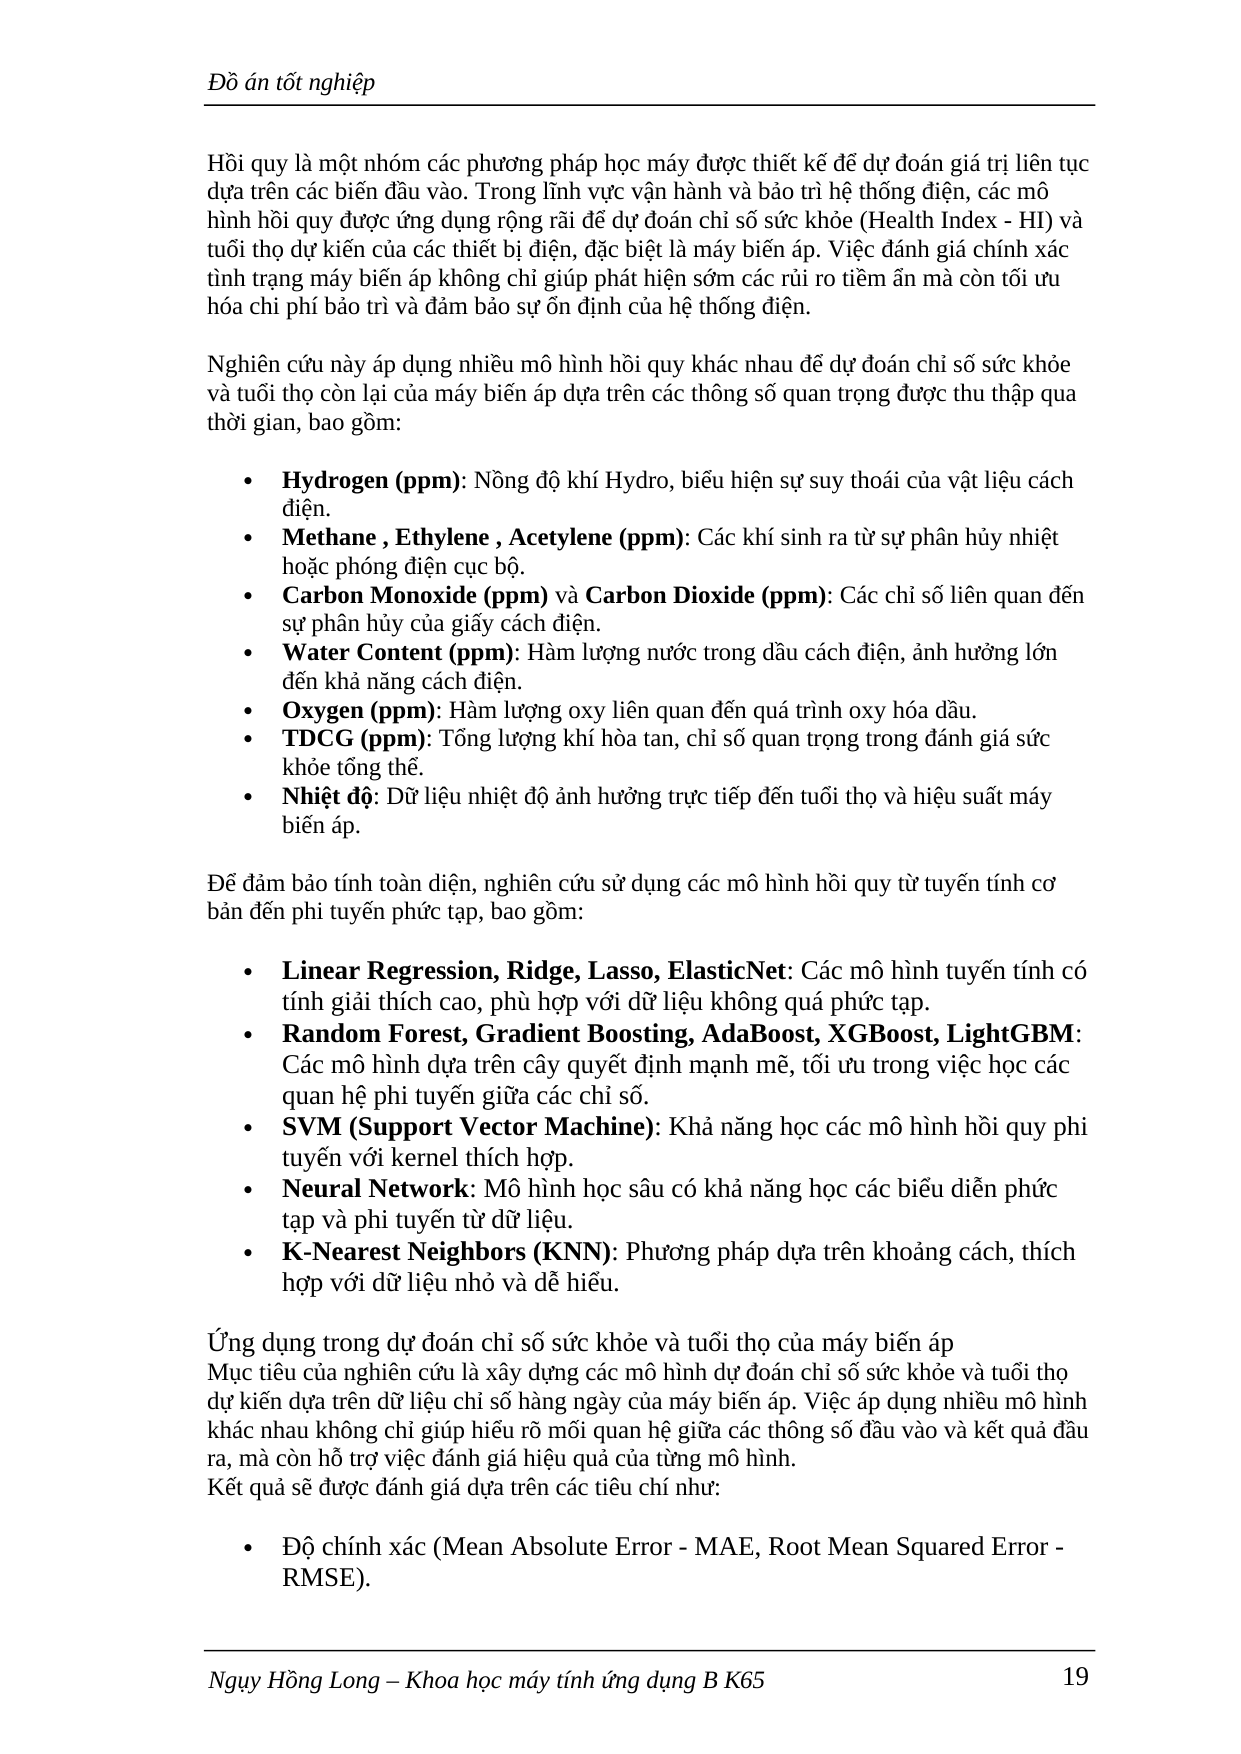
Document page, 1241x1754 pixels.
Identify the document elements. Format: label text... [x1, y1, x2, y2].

text Mục tiêu của nghiên cứu là xây dựng các mô hình dự đoán chỉ số sức khỏe và tuổi thọ dự kiến dựa trên dữ liệu chỉ số hàng ngày của máy biến áp. Việc áp dụng nhiều mô hình khác nhau không chỉ giúp hiểu rõ mối quan hệ giữa các thông số đầu vào và kết quả đầu ra, mà còn hỗ trợ việc đánh giá hiệu quả của từng mô hình. [207, 1357, 1092, 1472]
list SVM (Support Vector Machine): Khả năng học các mô hình hồi quy phi tuyến với kernel thích hợp. [244, 1110, 1092, 1172]
text Ứng dụng trong dự đoán chỉ số sức khỏe và tuổi thọ của máy biến áp [207, 1326, 1092, 1357]
text Nghiên cứu này áp dụng nhiều mô hình hồi quy khác nhau để dự đoán chỉ số sức khỏe và tuổi thọ còn lại của máy biến áp dựa trên các thông số quan trọng được thu thập qua thời gian, bao gồm: [207, 349, 1092, 436]
list Neural Network: Mô hình học sâu có khả năng học các biểu diễn phức tạp và phi tuyến từ dữ liệu. [244, 1172, 1092, 1235]
list Nhiệt độ: Dữ liệu nhiệt độ ảnh hưởng trực tiếp đến tuổi thọ và hiệu suất máy biến áp. [244, 781, 1092, 838]
list Độ chính xác (Mean Absolute Error - MAE, Root Mean Squared Error - RMSE). [244, 1530, 1092, 1592]
text Kết quả sẽ được đánh giá dựa trên các tiêu chí như: [207, 1472, 1092, 1501]
list TDCG (ppm): Tổng lượng khí hòa tan, chỉ số quan trọng trong đánh giá sức khỏe tổng thể. [244, 723, 1092, 781]
list Methane , Ethylene , Acetylene (ppm): Các khí sinh ra từ sự phân hủy nhiệt hoặc phóng điện cục bộ. [244, 522, 1092, 580]
list Hydrogen (ppm): Nồng độ khí Hydro, biểu hiện sự suy thoái của vật liệu cách điện. [244, 465, 1092, 522]
text Để đảm bảo tính toàn diện, nghiên cứu sử dụng các mô hình hồi quy từ tuyến tính cơ bản đến phi tuyến phức tạp, bao gồm: [207, 868, 1092, 925]
list K-Nearest Neighbors (KNN): Phương pháp dựa trên khoảng cách, thích hợp với dữ liệu nhỏ và dễ hiểu. [244, 1235, 1092, 1297]
list Water Content (ppm): Hàm lượng nước trong dầu cách điện, ảnh hưởng lớn đến khả năng cách điện. [244, 637, 1092, 695]
list Linear Regression, Ridge, Lasso, ElasticNet: Các mô hình tuyến tính có tính giải thích cao, phù hợp với dữ liệu không quá phức tạp. [244, 954, 1092, 1017]
text Hồi quy là một nhóm các phương pháp học máy được thiết kế để dự đoán giá trị liên tục dựa trên các biến đầu vào. Trong lĩnh vực vận hành và bảo trì hệ thống điện, các mô hình hồi quy được ứng dụng rộng rãi để dự đoán chỉ số sức khỏe (Health Index - HI) và tuổi thọ dự kiến của các thiết bị điện, đặc biệt là máy biến áp. Việc đánh giá chính xác tình trạng máy biến áp không chỉ giúp phát hiện sớm các rủi ro tiềm ẩn mà còn tối ưu hóa chi phí bảo trì và đảm bảo sự ổn định của hệ thống điện. [207, 148, 1092, 320]
list Carbon Monoxide (ppm) và Carbon Dioxide (ppm): Các chỉ số liên quan đến sự phân hủy của giấy cách điện. [244, 580, 1092, 637]
list Random Forest, Gradient Boosting, AdaBoost, XGBoost, LightGBM: Các mô hình dựa trên cây quyết định mạnh mẽ, tối ưu trong việc học các quan hệ phi tuyến giữa các chỉ số. [244, 1017, 1092, 1110]
list Oxygen (ppm): Hàm lượng oxy liên quan đến quá trình oxy hóa dầu. [244, 695, 1092, 723]
